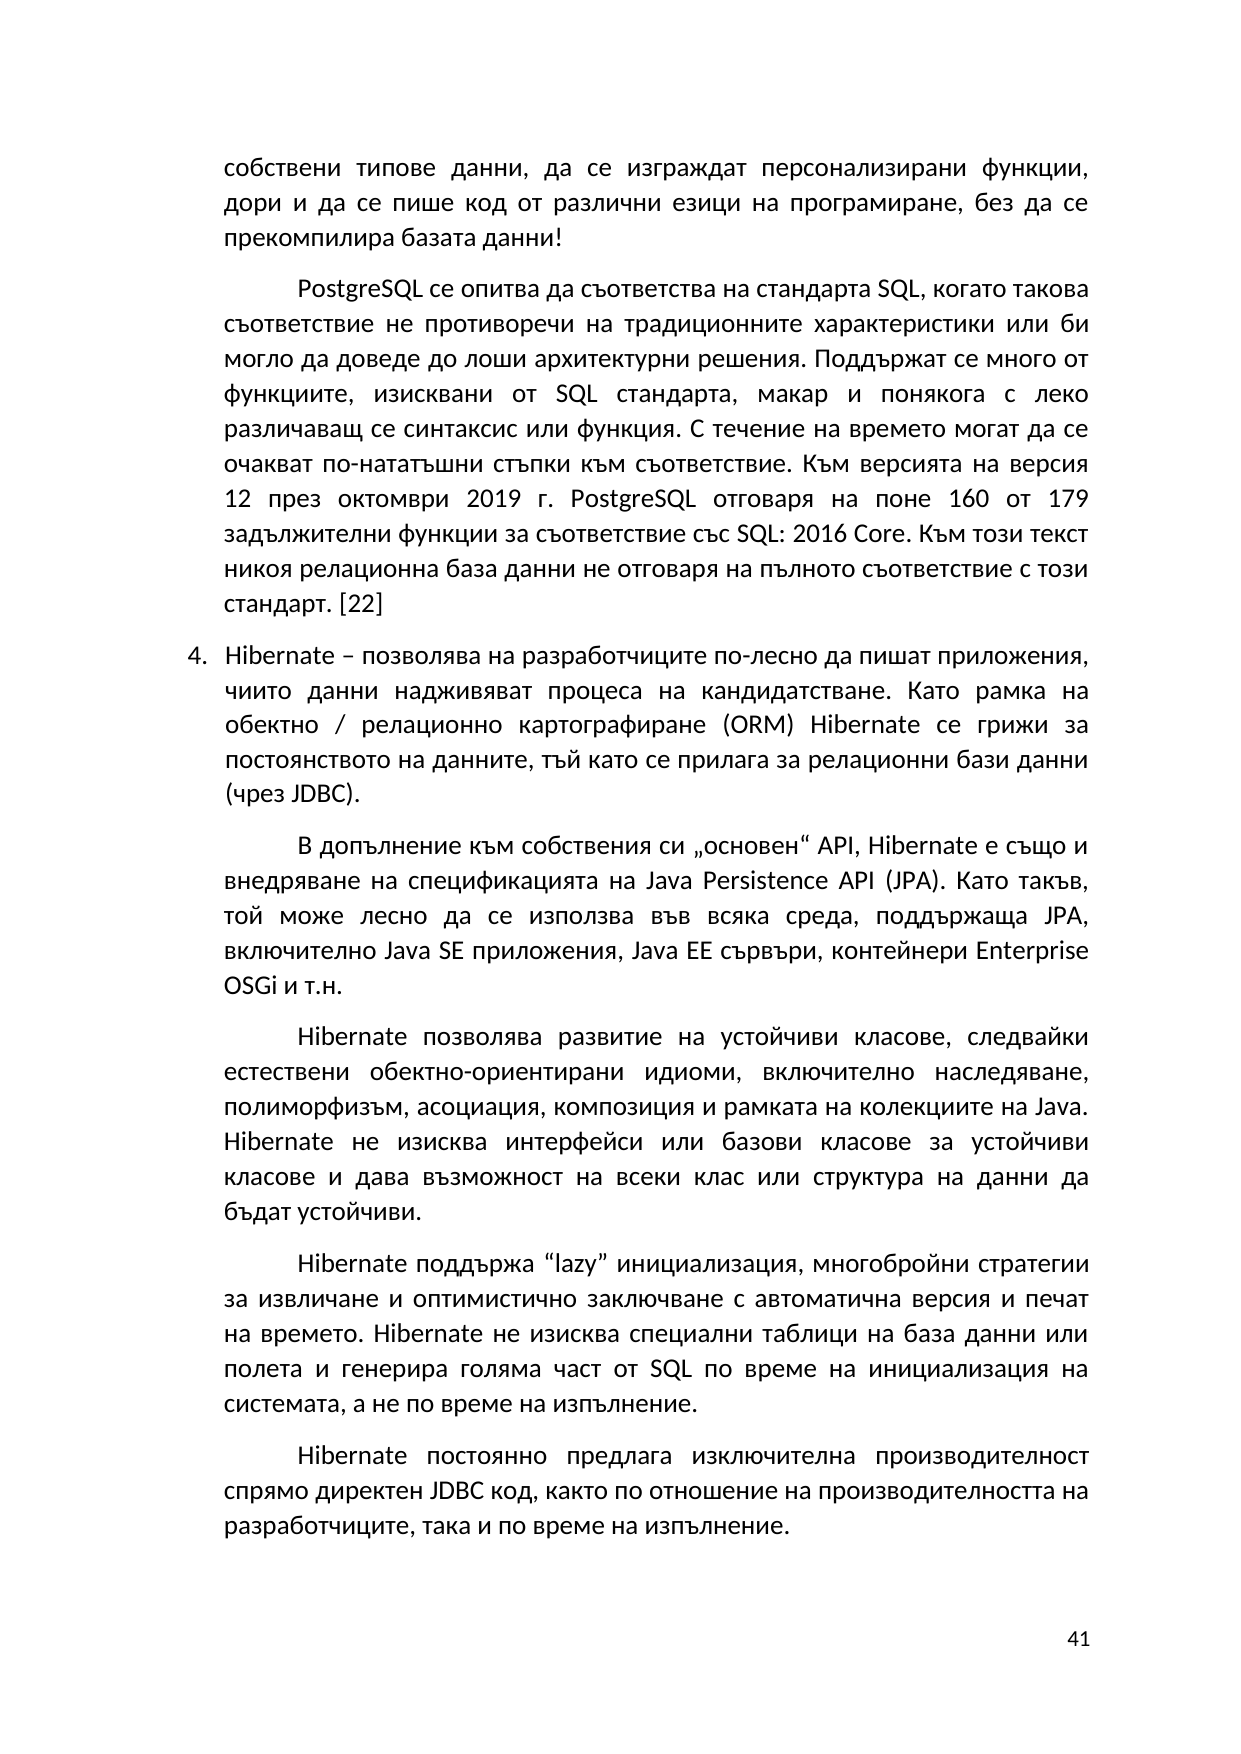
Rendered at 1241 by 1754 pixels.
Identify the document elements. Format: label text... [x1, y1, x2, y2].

text В допълнение към собствения си „основен“ API, Hibernate е също и внедряване на спецификацията на Java Persistence API (JPA). Като такъв, той може лесно да се използва във всяка среда, поддържаща JPA, включително Java SE приложения, Java EE сървъри, контейнери Enterprise OSGi и т.н. [224, 828, 1090, 1001]
text Hibernate позволява развитие на устойчиви класове, следвайки естествени обектно-ориентирани идиоми, включително наследяване, полиморфизъм, асоциация, композиция и рамката на колекциите на Java. Hibernate не изисква интерфейси или базови класове за устойчиви класове и дава възможност на всеки клас или структура на данни да бъдат устойчиви. [224, 1019, 1090, 1228]
list Hibernate – позволява на разработчиците по-лесно да пишат приложения, чиито данни надживяват процеса на кандидатстване. Като рамка на обектно / релационно картографиране (ORM) Hibernate се грижи за постоянството на данните, тъй като се прилага за релационни бази данни (чрез JDBC). [187, 638, 1090, 810]
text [224, 150, 1090, 253]
text Hibernate постоянно предлага изключителна производителност спрямо директен JDBC код, както по отношение на производителността на разработчиците, така и по време на изпълнение. [224, 1438, 1090, 1541]
text Hibernate поддържа “lazy” инициализация, многобройни стратегии за извличане и оптимистично заключване с автоматична версия и печат на времето. Hibernate не изисква специални таблици на база данни или полета и генерира голяма част от SQL по време на инициализация на системата, а не по време на изпълнение. [224, 1246, 1090, 1419]
text PostgreSQL се опитва да съответства на стандарта SQL, когато такова съответствие не противоречи на традиционните характеристики или би могло да доведе до лоши архитектурни решения. Поддържат се много от функциите, изисквани от SQL стандарта, макар и понякога с леко различаващ се синтаксис или функция. С течение на времето могат да се очакват по-нататъшни стъпки към съответствие. Към версията на версия 12 през октомври 2019 г. PostgreSQL отговаря на поне 160 от 179 задължителни функции за съответствие със SQL: 2016 Core. Към този текст никоя релационна база данни не отговаря на пълното съответствие с този стандарт. [22] [224, 272, 1090, 620]
